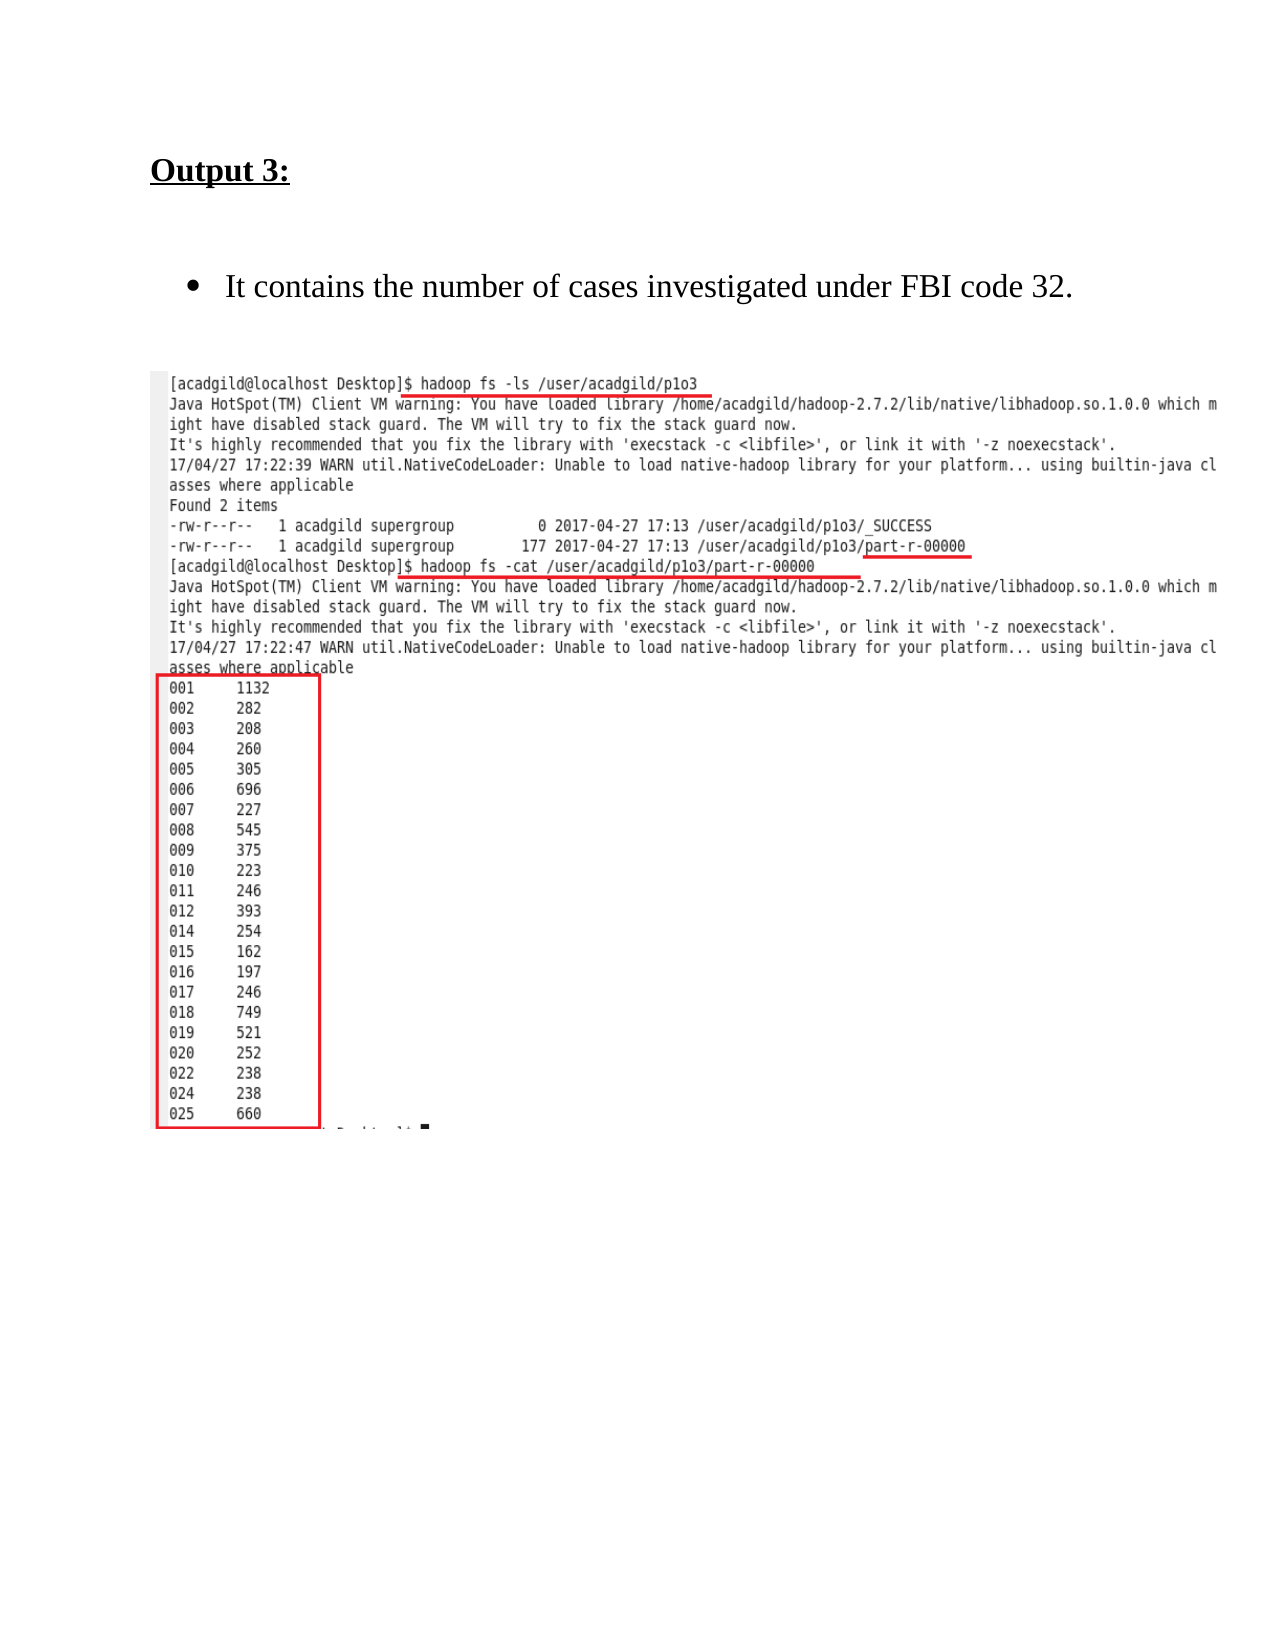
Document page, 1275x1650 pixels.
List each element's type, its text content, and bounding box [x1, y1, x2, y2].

text Output 3: [150, 150, 1125, 188]
picture [150, 371, 1219, 1129]
list It contains the number of cases investigated under FBI code 32. [187, 266, 1125, 304]
